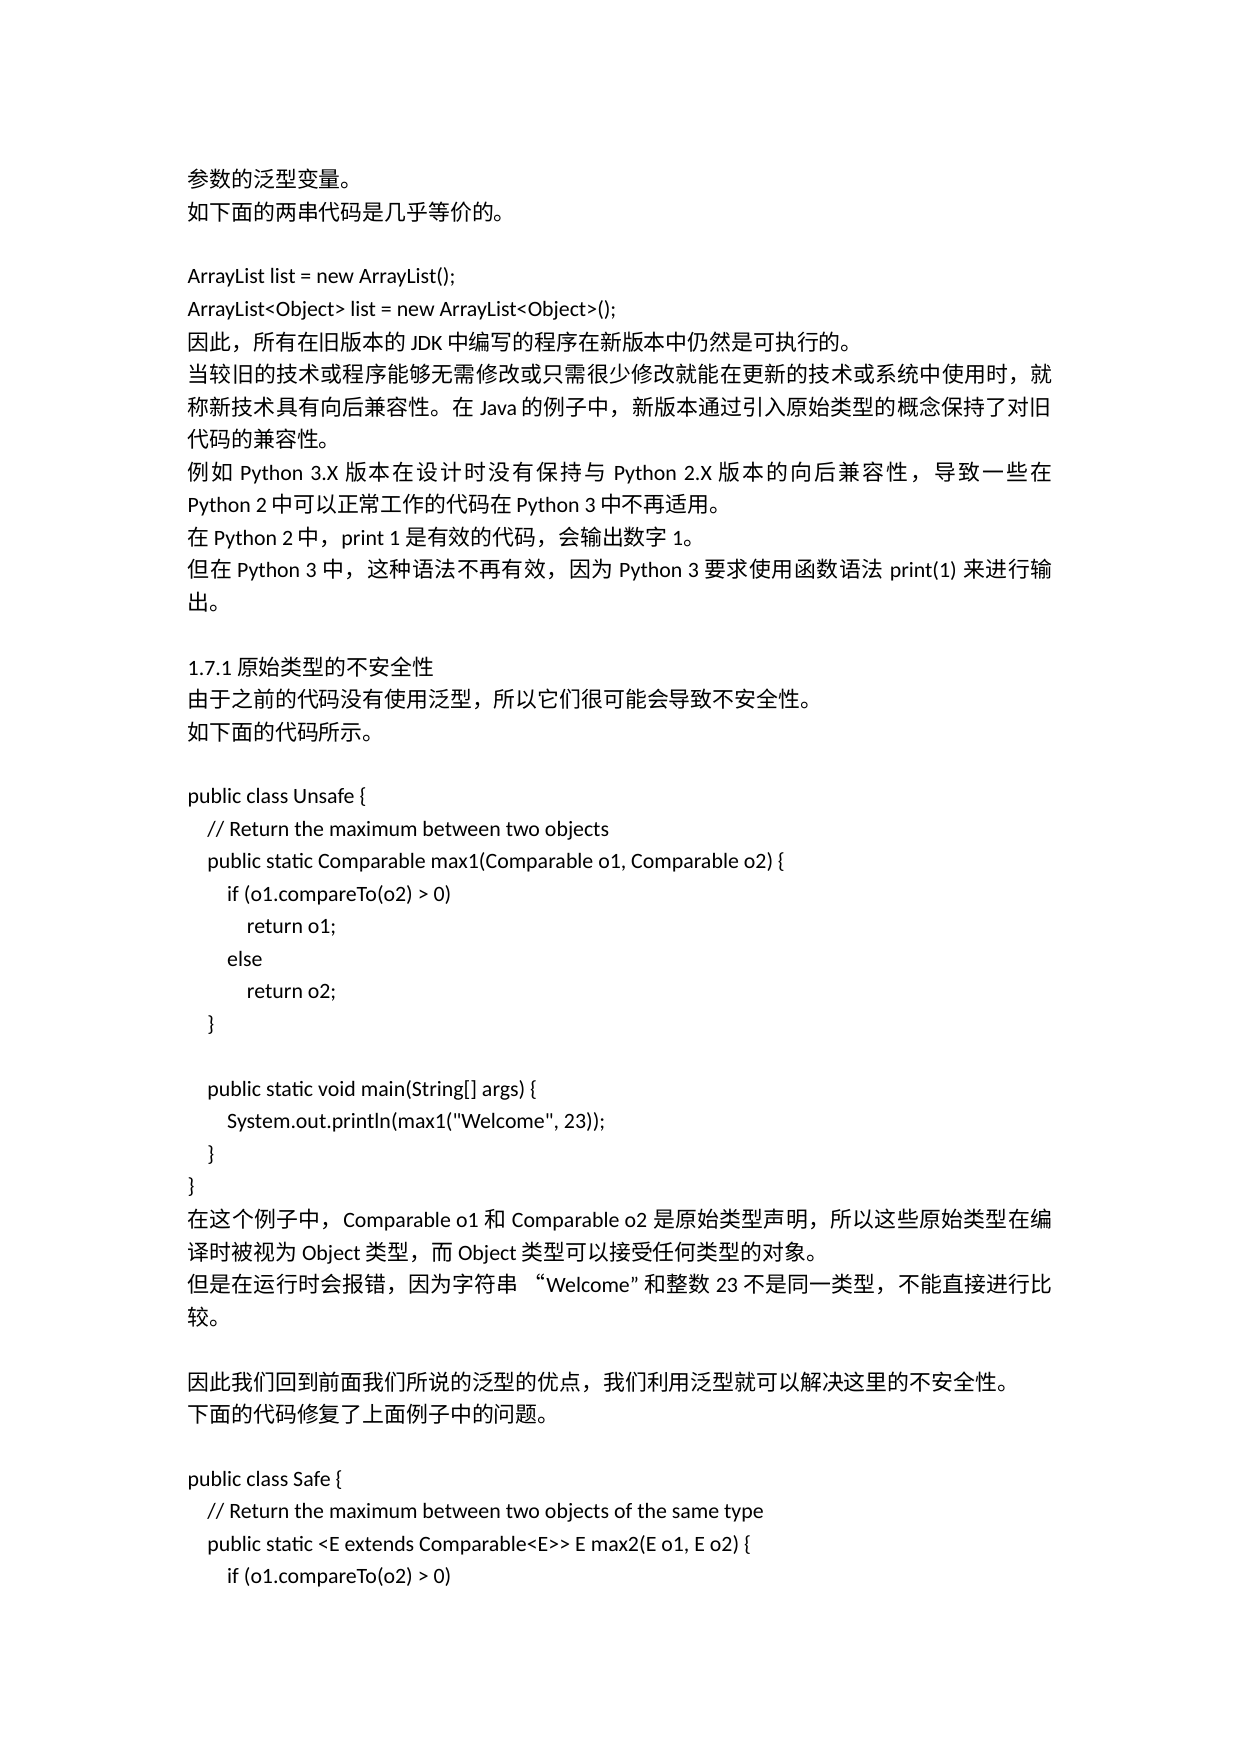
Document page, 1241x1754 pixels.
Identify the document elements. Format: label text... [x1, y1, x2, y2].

text return o2; [187, 974, 1053, 1007]
text } [187, 1137, 1053, 1169]
text return o1; [187, 909, 1053, 942]
text 由于之前的代码没有使用泛型，所以它们很可能会导致不安全性。 [187, 682, 1053, 714]
text // Return the maximum between two objects of the same type [187, 1494, 1053, 1527]
text ArrayList<Object> list = new ArrayList<Object>(); [187, 292, 1053, 324]
text 例如Python 3.X版本在设计时没有保持与Python 2.X版本的向后兼容性，导致一些在Python 2中可以正常工作的代码在Python 3中不再适用。 [187, 454, 1053, 519]
text else [187, 942, 1053, 974]
text System.out.println(max1("Welcome", 23)); [187, 1104, 1053, 1137]
text 下面的代码修复了上面例子中的问题。 [187, 1397, 1053, 1429]
text 因此，所有在旧版本的JDK中编写的程序在新版本中仍然是可执行的。 [187, 324, 1053, 357]
text 在Python 2中，print 1 是有效的代码，会输出数字1。 [187, 519, 1053, 552]
text 因此我们回到前面我们所说的泛型的优点，我们利用泛型就可以解决这里的不安全性。 [187, 1364, 1053, 1397]
text 在这个例子中，Comparable o1 和 Comparable o2 是原始类型声明，所以这些原始类型在编译时被视为 Object 类型，而 Object 类型可以接受任何类型的对象。 [187, 1202, 1053, 1267]
text 但是在运行时会报错，因为字符串 “Welcome” 和整数 23 不是同一类型，不能直接进行比较。 [187, 1267, 1053, 1332]
text 如下面的两串代码是几乎等价的。 [187, 194, 1053, 227]
text // Return the maximum between two objects [187, 812, 1053, 844]
text if (o1.compareTo(o2) > 0) [187, 877, 1053, 909]
text } [187, 1169, 1053, 1202]
text ArrayList list = new ArrayList(); [187, 259, 1053, 292]
text public static void main(String[] args) { [187, 1072, 1053, 1104]
text 但在Python 3中，这种语法不再有效，因为Python 3要求使用函数语法 print(1) 来进行输出。 [187, 552, 1053, 617]
text 如下面的代码所示。 [187, 714, 1053, 747]
text } [187, 1007, 1053, 1039]
text 当较旧的技术或程序能够无需修改或只需很少修改就能在更新的技术或系统中使用时，就称新技术具有向后兼容性。在Java的例子中，新版本通过引入原始类型的概念保持了对旧代码的兼容性。 [187, 357, 1053, 454]
text public class Safe { [187, 1462, 1053, 1494]
text public static <E extends Comparable<E>> E max2(E o1, E o2) { [187, 1527, 1053, 1559]
text public static Comparable max1(Comparable o1, Comparable o2) { [187, 844, 1053, 877]
text 1.7.1 原始类型的不安全性 [187, 649, 1053, 682]
text public class Unsafe { [187, 779, 1053, 812]
text if (o1.compareTo(o2) > 0) [187, 1559, 1053, 1592]
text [187, 162, 1053, 194]
